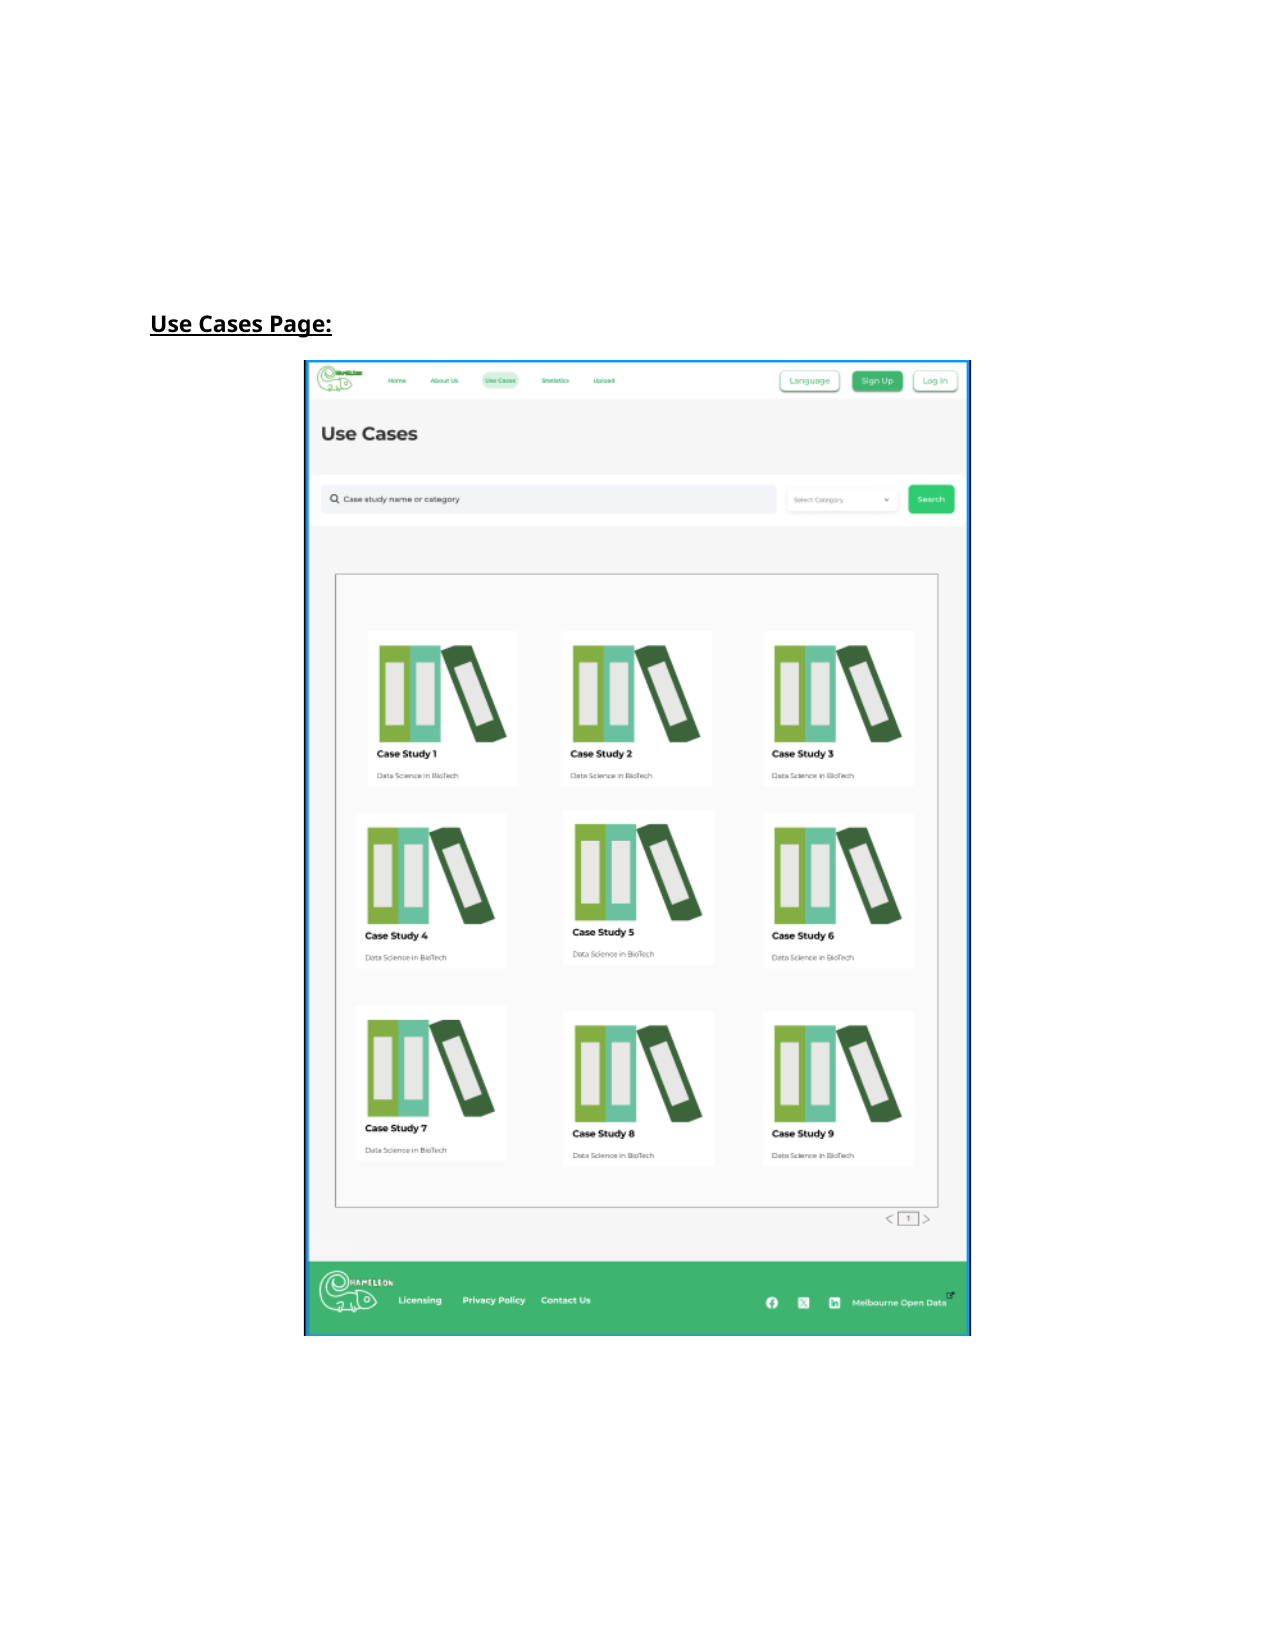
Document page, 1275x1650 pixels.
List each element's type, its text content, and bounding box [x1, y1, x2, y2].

text Use Cases Page: [150, 308, 1125, 339]
picture [303, 360, 972, 1336]
